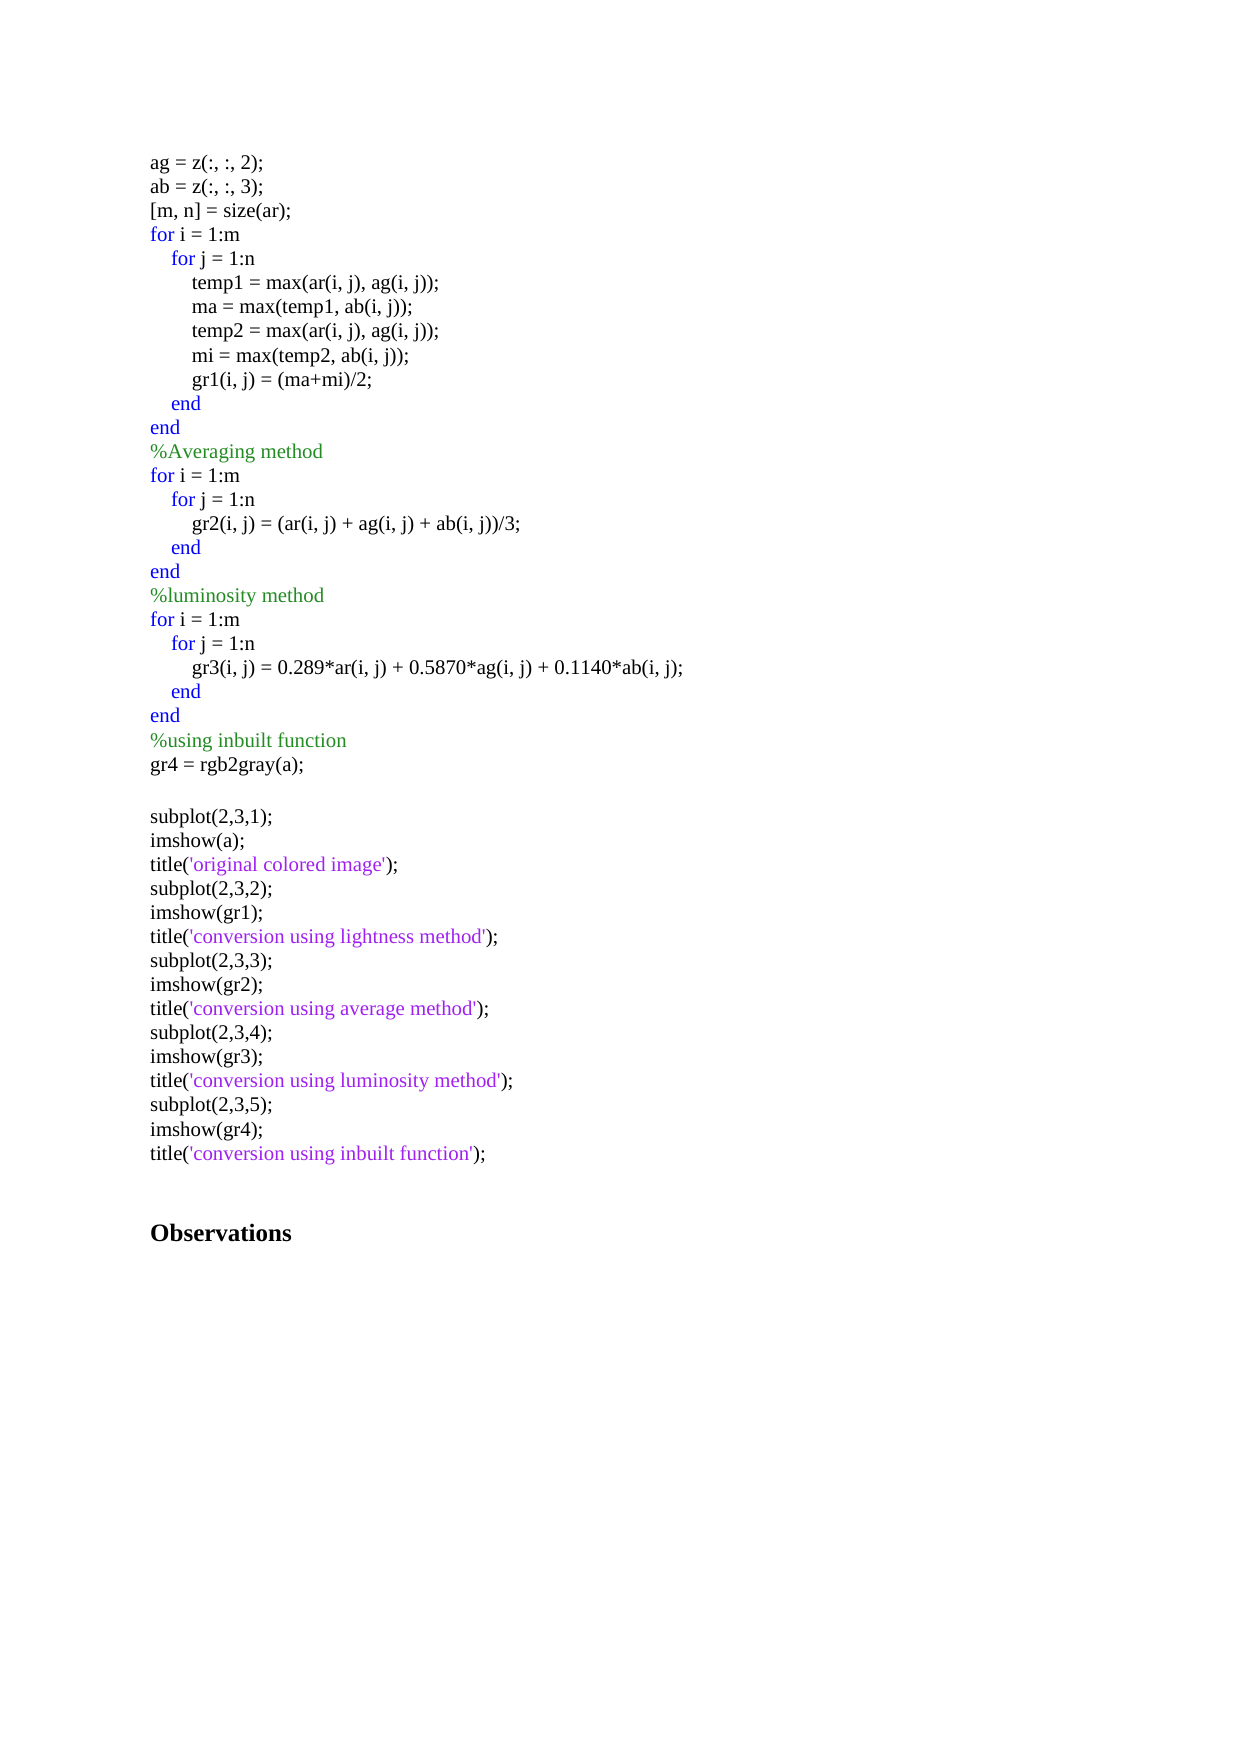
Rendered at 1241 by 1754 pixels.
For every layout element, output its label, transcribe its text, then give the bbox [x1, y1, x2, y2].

text ab = z(:, :, 3); [150, 174, 1090, 198]
text end [150, 679, 1090, 703]
text mi = max(temp2, ab(i, j)); [150, 342, 1090, 367]
text for i = 1:m [150, 222, 1090, 246]
text title('conversion using average method'); [150, 996, 1090, 1020]
text for j = 1:n [150, 246, 1090, 270]
text temp1 = max(ar(i, j), ag(i, j)); [150, 270, 1090, 294]
text end [150, 703, 1090, 727]
text title('conversion using luminosity method'); [150, 1068, 1090, 1092]
text gr2(i, j) = (ar(i, j) + ag(i, j) + ab(i, j))/3; [150, 511, 1090, 535]
text %using inbuilt function [150, 727, 1090, 752]
text subplot(2,3,3); [150, 948, 1090, 972]
text for i = 1:m [150, 463, 1090, 487]
text imshow(a); [150, 828, 1090, 852]
text temp2 = max(ar(i, j), ag(i, j)); [150, 318, 1090, 342]
text gr3(i, j) = 0.289*ar(i, j) + 0.5870*ag(i, j) + 0.1140*ab(i, j); [150, 655, 1090, 679]
text ma = max(temp1, ab(i, j)); [150, 294, 1090, 318]
text title('conversion using inbuilt function'); [150, 1141, 1090, 1164]
text subplot(2,3,1); [150, 804, 1090, 828]
text end [150, 391, 1090, 415]
text imshow(gr2); [150, 972, 1090, 996]
text ag = z(:, :, 2); [150, 150, 1090, 174]
text %Averaging method [150, 439, 1090, 463]
text gr4 = rgb2gray(a); [150, 752, 1090, 776]
text gr1(i, j) = (ma+mi)/2; [150, 367, 1090, 391]
text for j = 1:n [150, 487, 1090, 511]
text subplot(2,3,2); [150, 876, 1090, 900]
text imshow(gr1); [150, 900, 1090, 924]
text %luminosity method [150, 583, 1090, 607]
text subplot(2,3,5); [150, 1092, 1090, 1116]
text end [150, 415, 1090, 439]
text Observations [150, 1218, 1090, 1247]
text imshow(gr4); [150, 1116, 1090, 1141]
text end [150, 535, 1090, 559]
text title('original colored image'); [150, 852, 1090, 876]
text for i = 1:m [150, 607, 1090, 631]
text imshow(gr3); [150, 1044, 1090, 1068]
text end [150, 559, 1090, 583]
text subplot(2,3,4); [150, 1020, 1090, 1044]
text for j = 1:n [150, 631, 1090, 655]
text title('conversion using lightness method'); [150, 924, 1090, 948]
text [m, n] = size(ar); [150, 198, 1090, 222]
